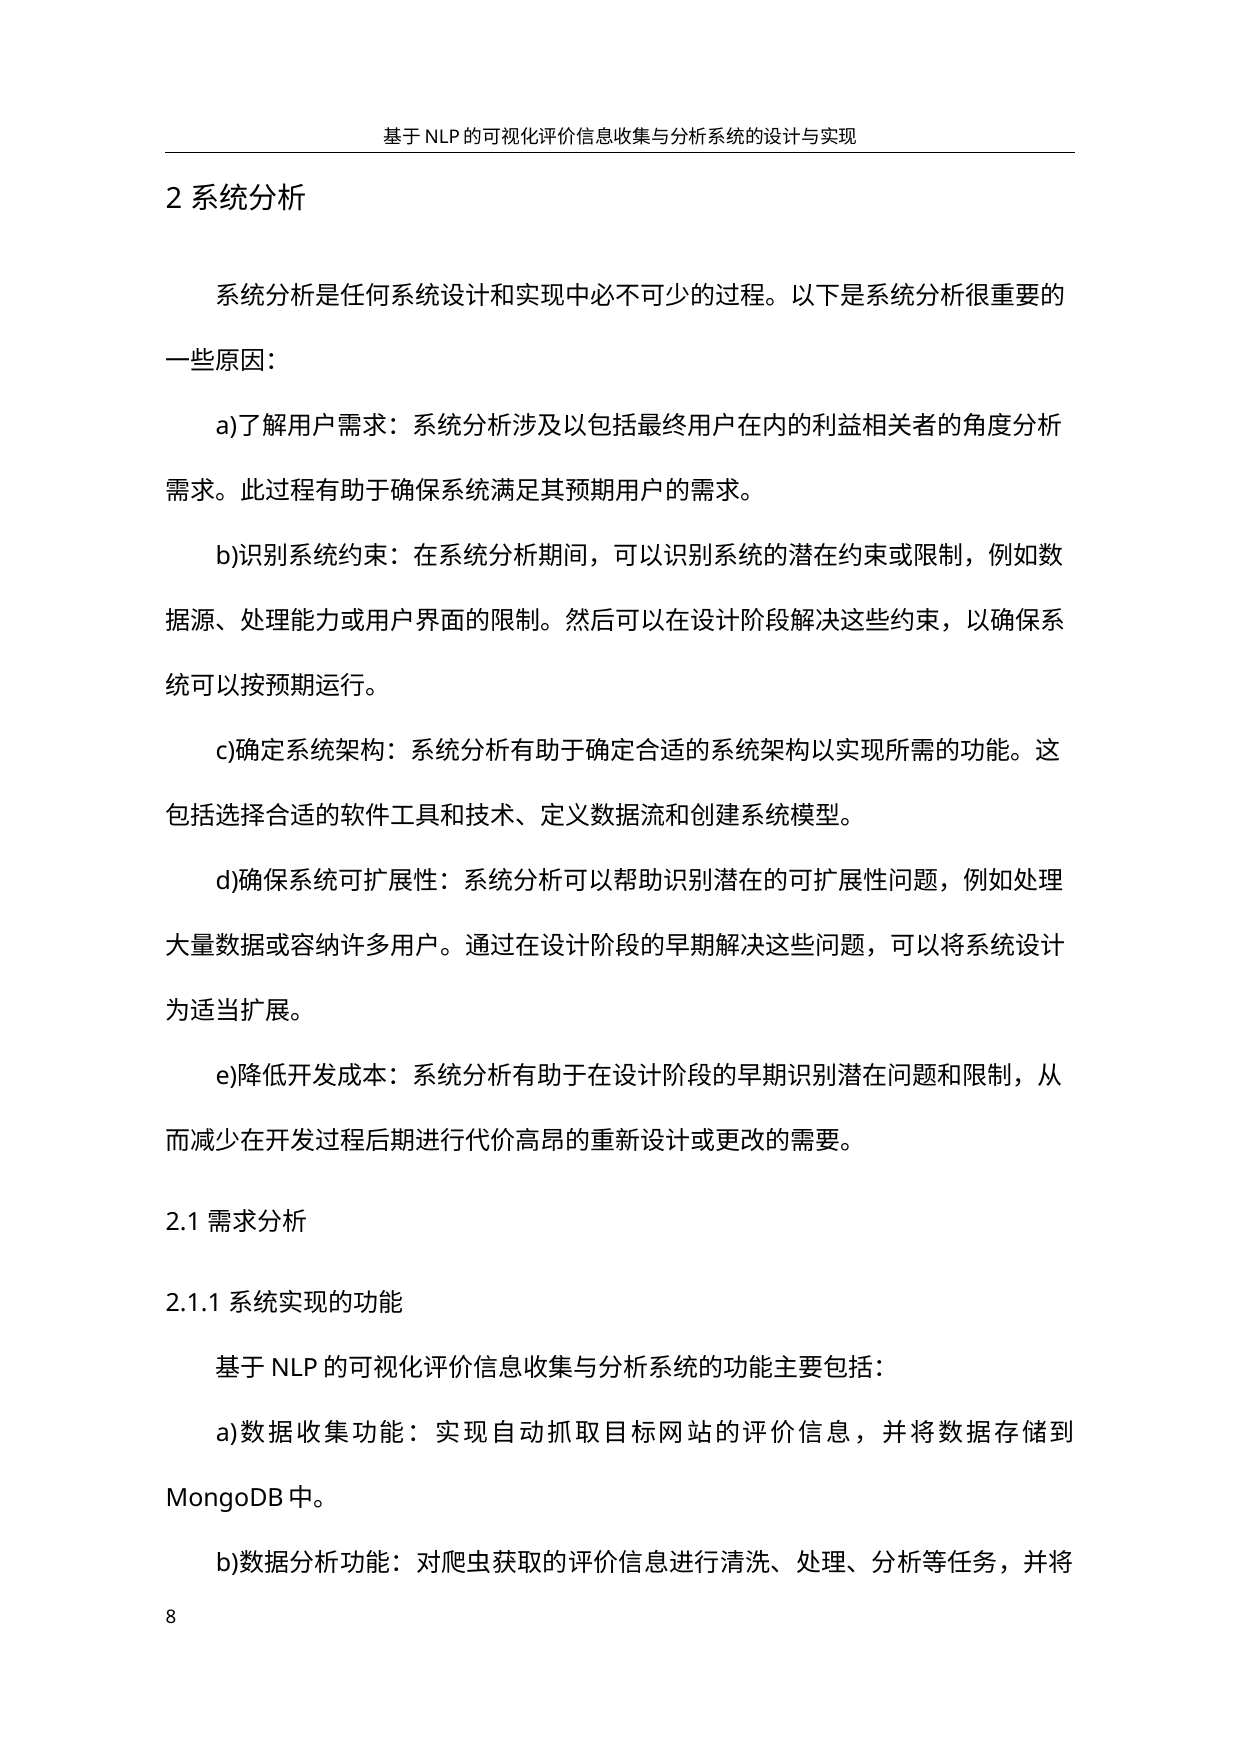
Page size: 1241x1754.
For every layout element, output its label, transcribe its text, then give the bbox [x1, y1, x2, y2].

text 基于NLP的可视化评价信息收集与分析系统的功能主要包括： [165, 1333, 1075, 1398]
text c)确定系统架构：系统分析有助于确定合适的系统架构以实现所需的功能。这包括选择合适的软件工具和技术、定义数据流和创建系统模型。 [165, 716, 1075, 846]
text a)了解用户需求：系统分析涉及以包括最终用户在内的利益相关者的角度分析需求。此过程有助于确保系统满足其预期用户的需求。 [165, 391, 1075, 521]
text b)识别系统约束：在系统分析期间，可以识别系统的潜在约束或限制，例如数据源、处理能力或用户界面的限制。然后可以在设计阶段解决这些约束，以确保系统可以按预期运行。 [165, 521, 1075, 716]
text d)确保系统可扩展性：系统分析可以帮助识别潜在的可扩展性问题，例如处理大量数据或容纳许多用户。通过在设计阶段的早期解决这些问题，可以将系统设计为适当扩展。 [165, 846, 1075, 1041]
subtitle 2.1.1 系统实现的功能 [165, 1268, 1075, 1333]
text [165, 1528, 1075, 1593]
text 系统分析是任何系统设计和实现中必不可少的过程。以下是系统分析很重要的一些原因： [165, 261, 1075, 391]
text e)降低开发成本：系统分析有助于在设计阶段的早期识别潜在问题和限制，从而减少在开发过程后期进行代价高昂的重新设计或更改的需要。 [165, 1041, 1075, 1171]
subtitle 2.1 需求分析 [165, 1187, 1075, 1252]
text a)数据收集功能：实现自动抓取目标网站的评价信息，并将数据存储到MongoDB中。 [165, 1398, 1075, 1528]
subtitle 2 系统分析 [165, 163, 1075, 228]
